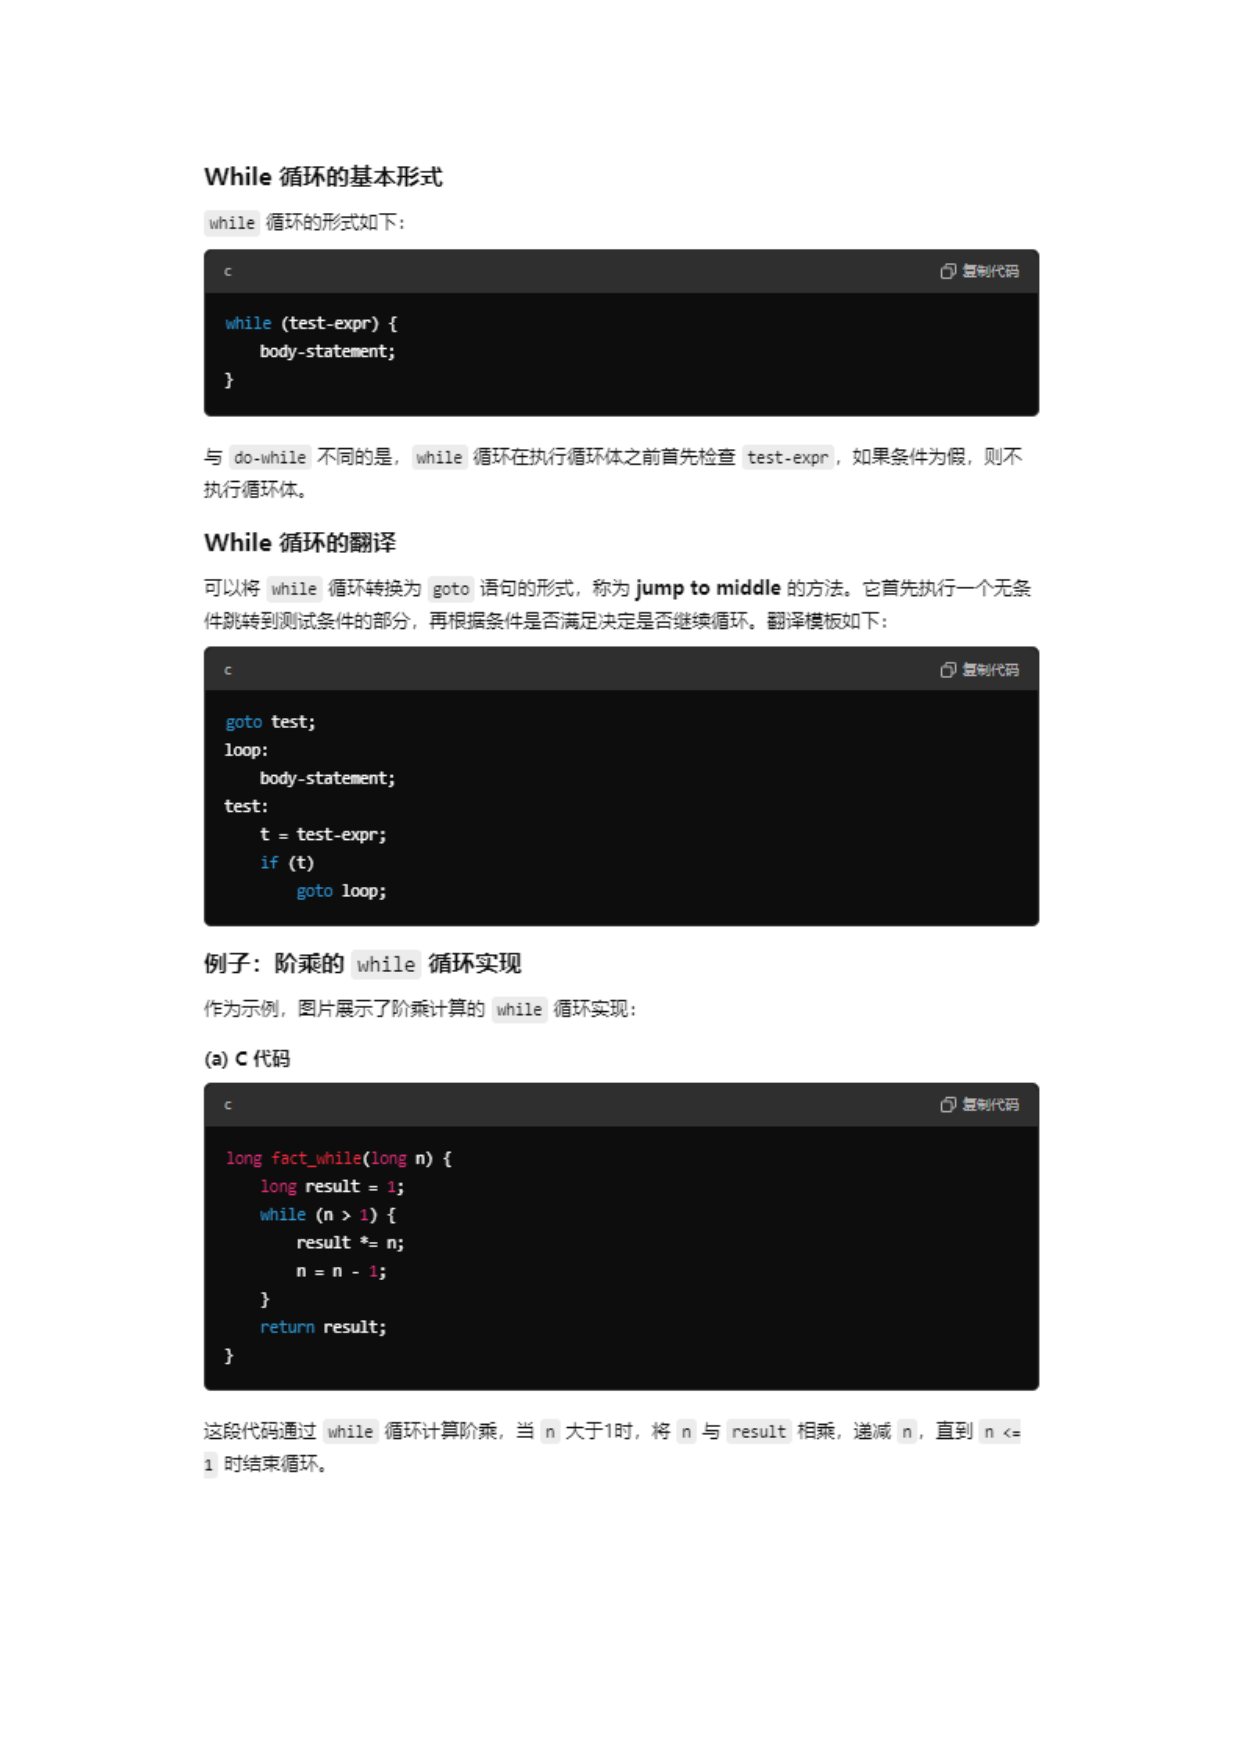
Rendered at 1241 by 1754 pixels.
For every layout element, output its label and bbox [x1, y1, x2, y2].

picture [187, 151, 1085, 1488]
